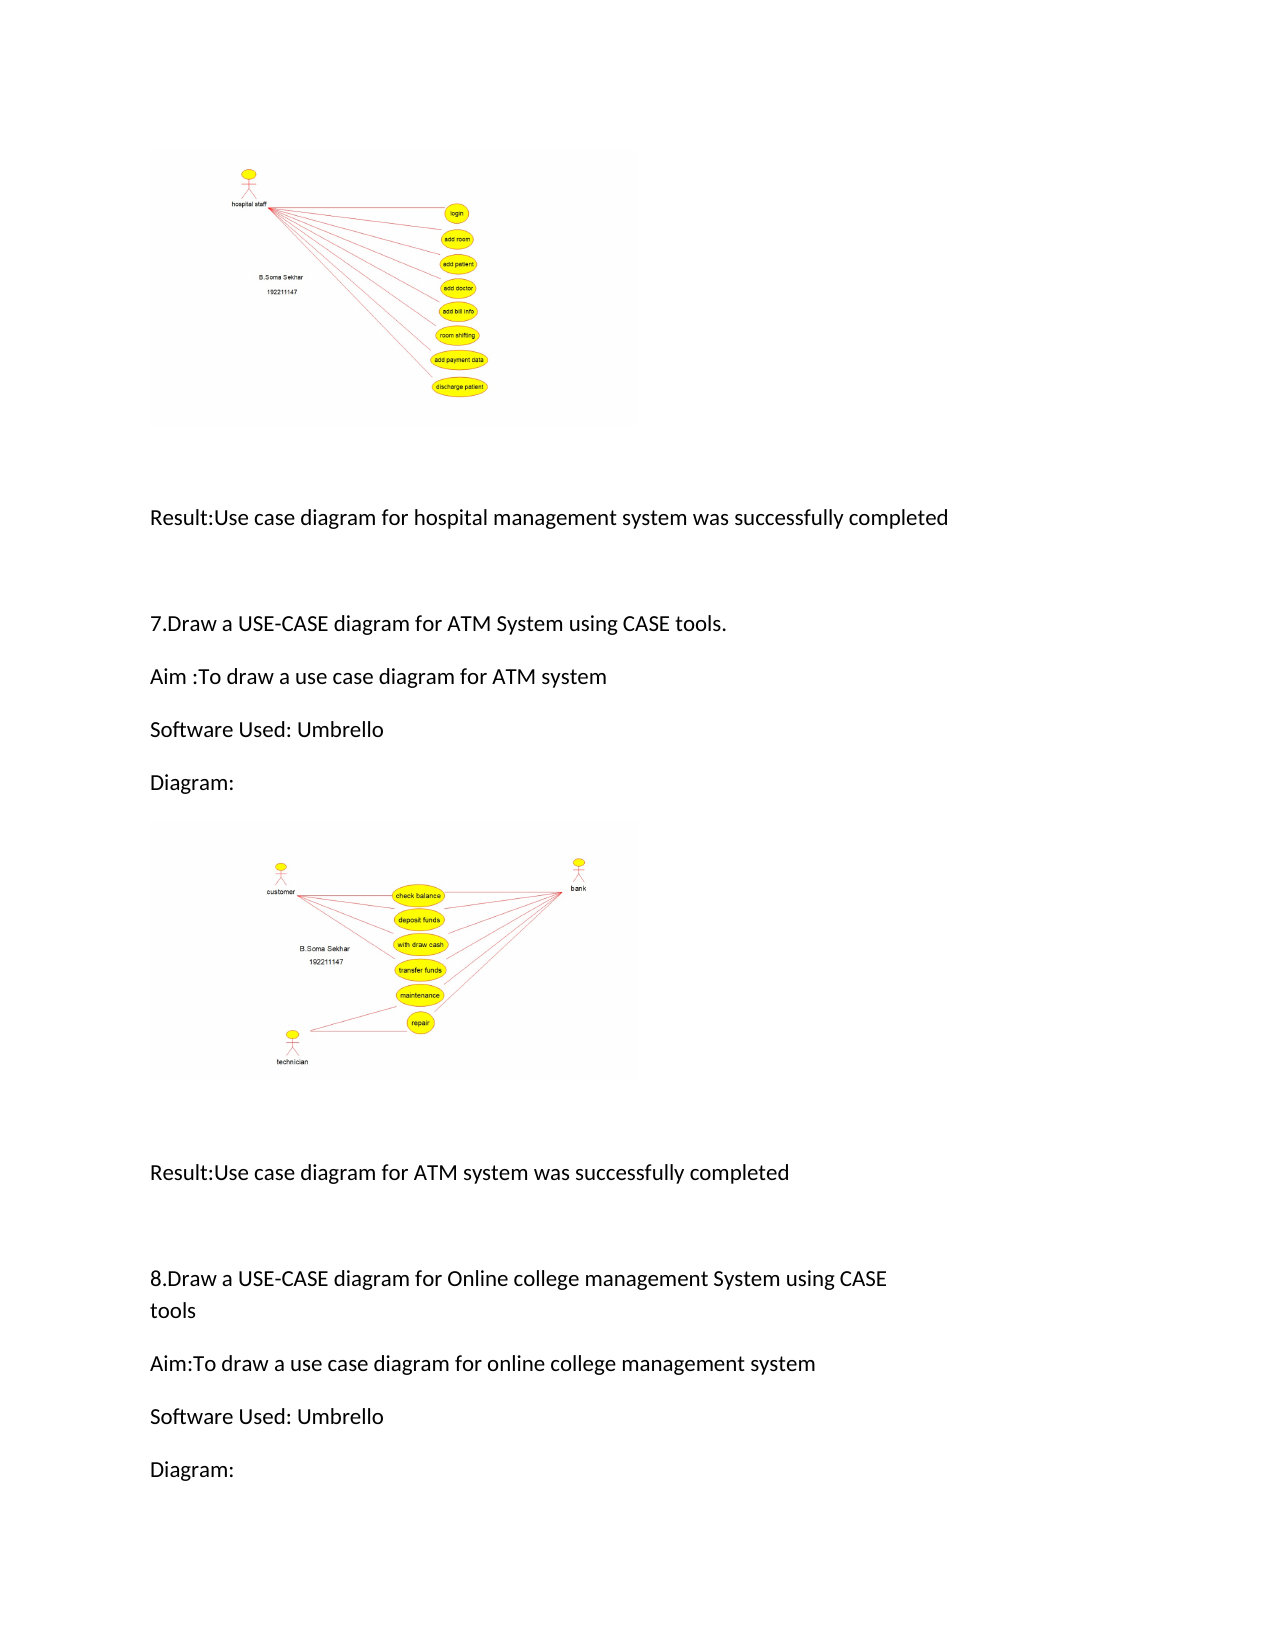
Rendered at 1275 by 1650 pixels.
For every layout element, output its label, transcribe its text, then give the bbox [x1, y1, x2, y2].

picture [150, 150, 638, 426]
text Diagram: [150, 768, 1125, 797]
text Software Used: Umbrello [150, 1402, 1125, 1431]
text Result:Use case diagram for hospital management system was successfully completed [150, 503, 1125, 531]
picture [150, 821, 638, 1081]
text Diagram: [150, 1456, 1125, 1483]
text 7.Draw a USE-CASE diagram for ATM System using CASE tools. [150, 609, 1125, 637]
text Aim:To draw a use case diagram for online college management system [150, 1349, 1125, 1377]
text Result:Use case diagram for ATM system was successfully completed [150, 1158, 1125, 1186]
text 8.Draw a USE-CASE diagram for Online college management System using CASE tools [150, 1264, 1125, 1324]
text Aim :To draw a use case diagram for ATM system [150, 662, 1125, 691]
text Software Used: Umbrello [150, 716, 1125, 743]
